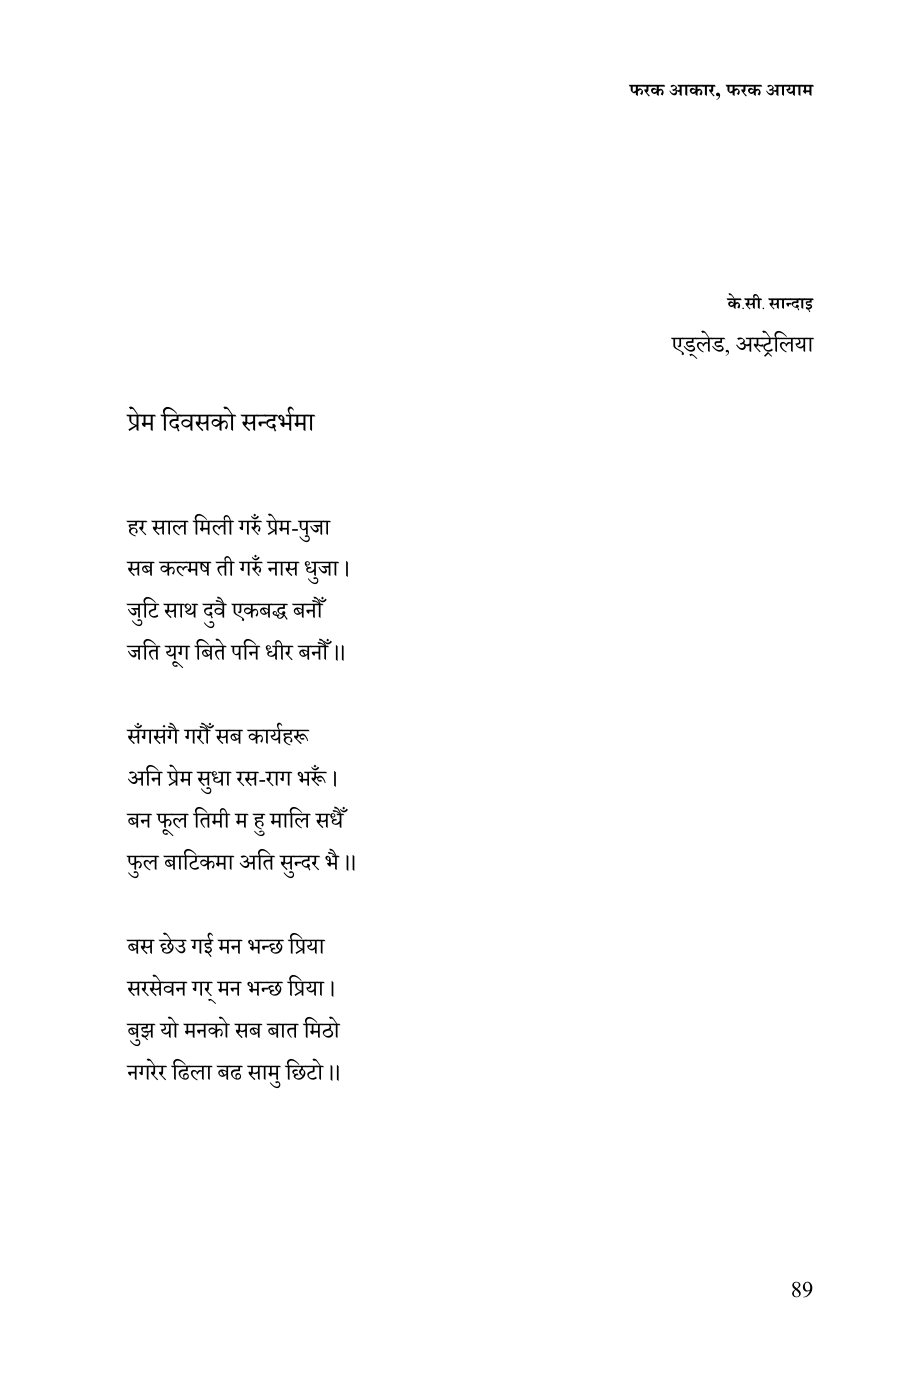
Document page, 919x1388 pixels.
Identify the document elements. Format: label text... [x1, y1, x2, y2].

text सब कल्मष ती गरुँ नास धुजा । [127, 555, 813, 589]
subtitle प्रेम दिवसको सन्दर्भमा [127, 407, 813, 445]
text सँगसंगै गरौँ सब कार्यहरू [127, 723, 813, 757]
text जति यूग बिते पनि धीर बनौँ ।। [127, 639, 813, 673]
text नगरेर ढिला बढ सामु छिटो ।। [127, 1059, 813, 1093]
text बुझ यो मनको सब बात मिठो [127, 1017, 813, 1051]
text बस छेउ गई मन भन्छ प्रिया [127, 933, 813, 967]
text अनि प्रेम सुधा रस-राग भरूँ । [127, 765, 813, 799]
text बन फूल तिमी म हु मालि सधैँ [127, 807, 813, 841]
text फुल बाटिकमा अति सुन्दर भै ।। [127, 849, 813, 883]
text जुटि साथ दुवै एकबद्ध बनौँ [127, 597, 813, 631]
title के.सी. सान्दाइ [127, 276, 813, 319]
text एड्लेड, अस्ट्रेलिया [127, 331, 813, 365]
text हर साल मिली गरुँ प्रेम-पुजा [127, 513, 813, 547]
text सरसेवन गर् मन भन्छ प्रिया । [127, 975, 813, 1009]
